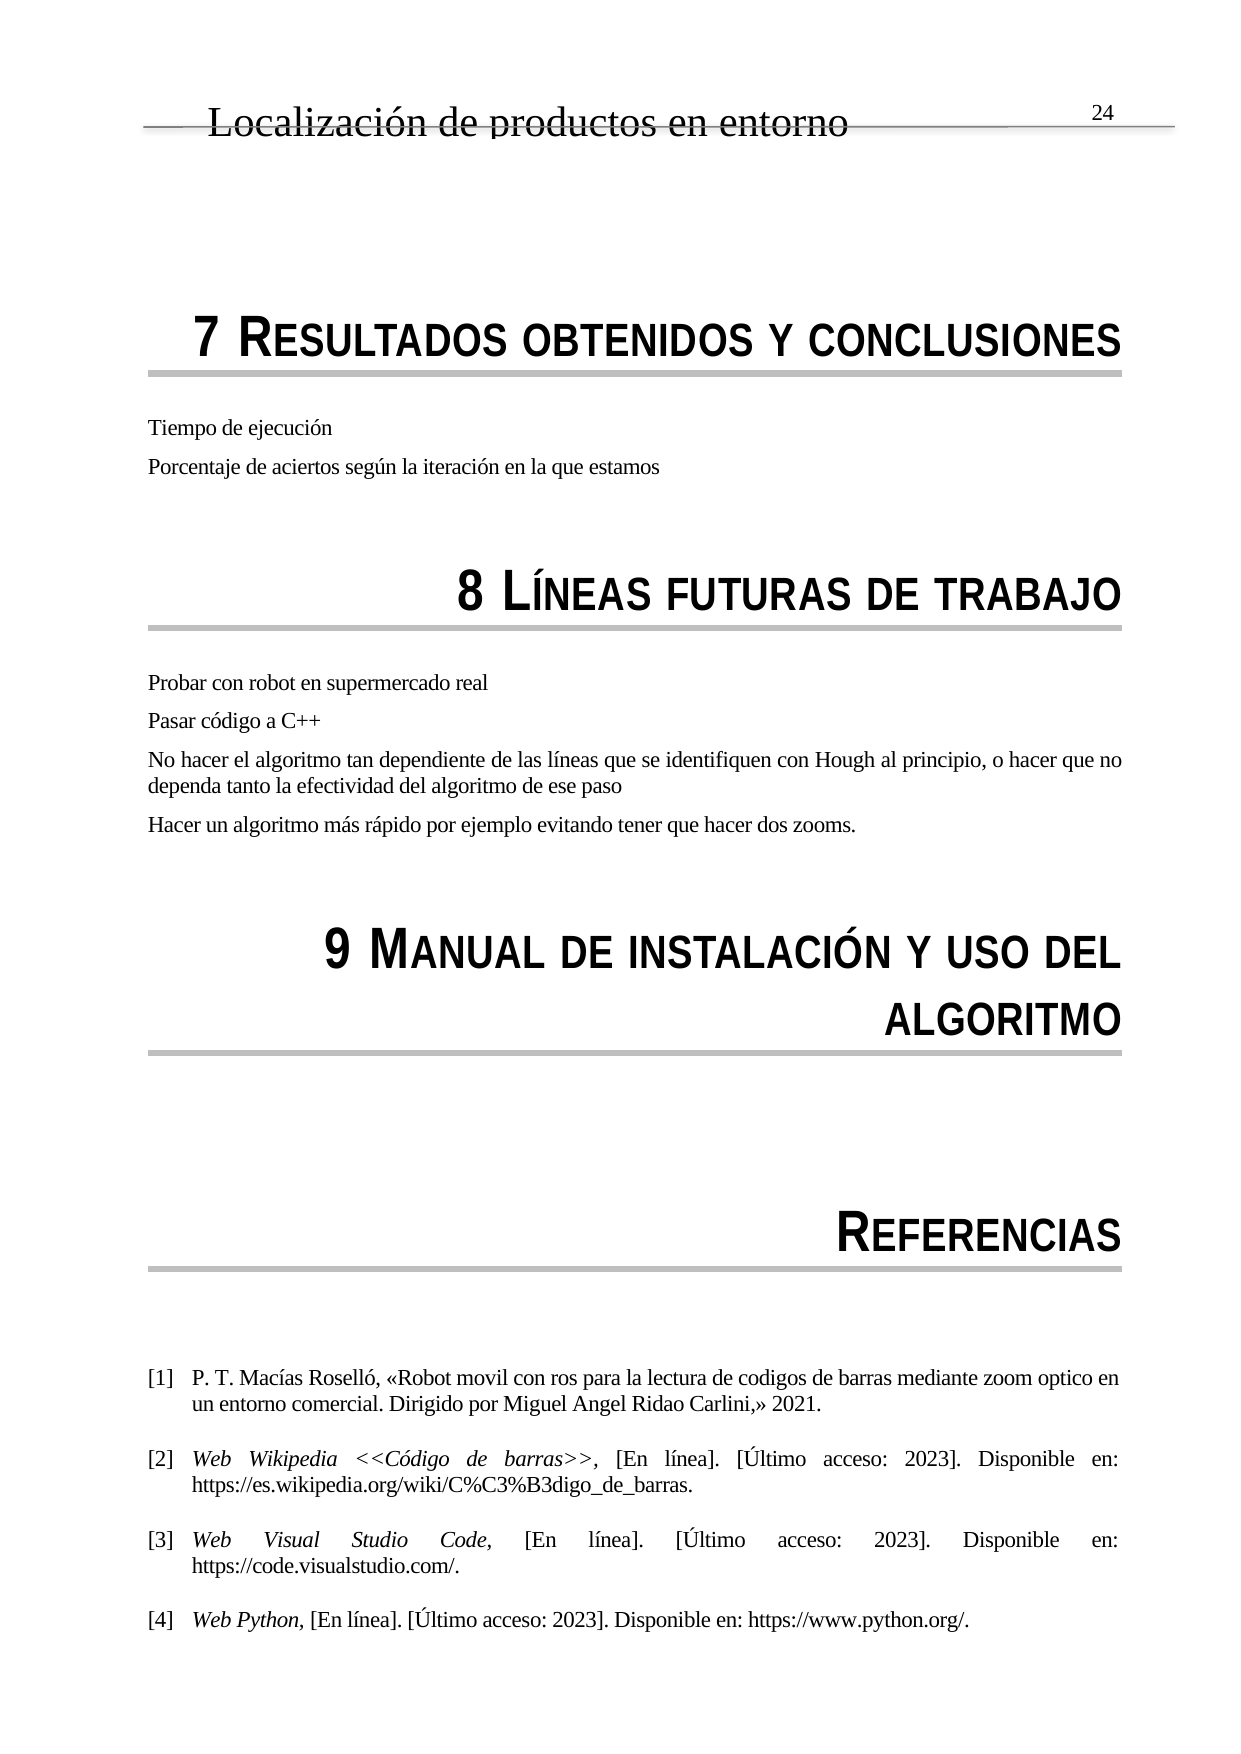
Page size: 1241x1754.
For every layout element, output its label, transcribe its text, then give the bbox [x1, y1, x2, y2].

subtitle Manual de instalación y uso del algoritmo [148, 914, 1122, 1050]
text Porcentaje de aciertos según la iteración en la que estamos [148, 453, 1122, 479]
text No hacer el algoritmo tan dependiente de las líneas que se identifiquen con Hough al principio, o hacer que no dependa tanto la efectividad del algoritmo de ese paso [148, 746, 1122, 799]
subtitle Líneas futuras de trabajo [148, 556, 1122, 625]
text Hacer un algoritmo más rápido por ejemplo evitando tener que hacer dos zooms. [148, 811, 1122, 838]
text Tiempo de ejecución [148, 414, 1122, 441]
subtitle Referencias [148, 1197, 1122, 1266]
subtitle Resultados obtenidos y conclusiones [148, 301, 1122, 370]
text Pasar código a C++ [148, 707, 1122, 734]
text Probar con robot en supermercado real [148, 668, 1122, 695]
